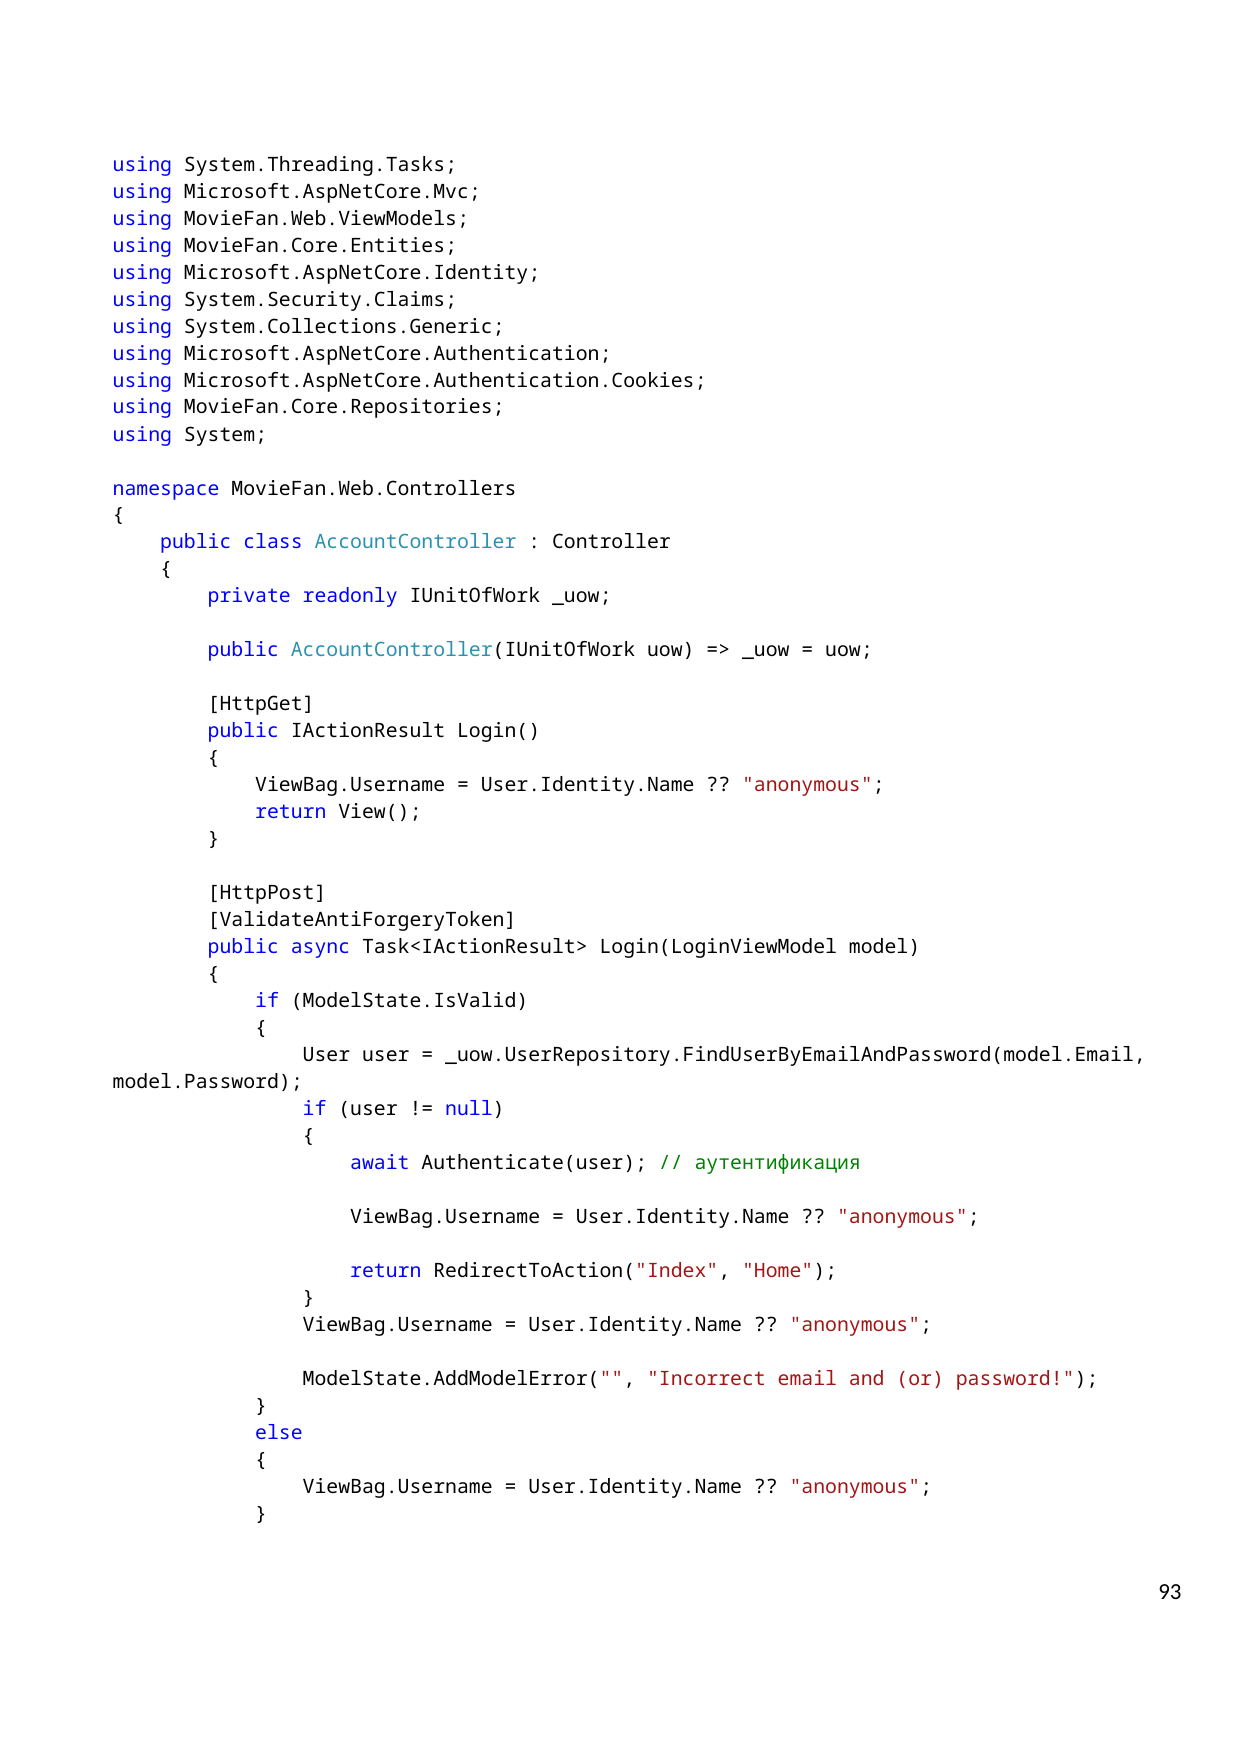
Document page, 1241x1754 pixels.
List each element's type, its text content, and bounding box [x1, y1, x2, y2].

text await Authenticate(user); // аутентификация [112, 1148, 1181, 1175]
text else [112, 1418, 1181, 1445]
text } [112, 824, 1181, 851]
text } [112, 1391, 1181, 1418]
text { [112, 555, 1181, 582]
text using Microsoft.AspNetCore.Authentication.Cookies; [112, 366, 1181, 393]
text if (ModelState.IsValid) [112, 986, 1181, 1013]
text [112, 1472, 1181, 1499]
text private readonly IUnitOfWork _uow; [112, 582, 1181, 609]
text { [112, 1121, 1181, 1148]
text using MovieFan.Core.Entities; [112, 231, 1181, 258]
text ViewBag.Username = User.Identity.Name ?? "anonymous"; [112, 1202, 1181, 1229]
text using System.Threading.Tasks; [112, 150, 1181, 177]
text using Microsoft.AspNetCore.Identity; [112, 258, 1181, 285]
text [112, 1310, 1181, 1337]
text using MovieFan.Web.ViewModels; [112, 204, 1181, 231]
text } [112, 1499, 1181, 1526]
text } [112, 1283, 1181, 1310]
text { [112, 959, 1181, 986]
text { [112, 501, 1181, 528]
text if (user != null) [112, 1094, 1181, 1121]
text [ValidateAntiForgeryToken] [112, 905, 1181, 932]
text { [112, 743, 1181, 771]
text public IActionResult Login() [112, 717, 1181, 743]
text public async Task<IActionResult> Login(LoginViewModel model) [112, 932, 1181, 959]
text public class AccountController : Controller [112, 528, 1181, 555]
text return RedirectToAction("Index", "Home"); [112, 1256, 1181, 1283]
text ModelState.AddModelError("", "Incorrect email and (or) password!"); [112, 1364, 1181, 1391]
text public AccountController(IUnitOfWork uow) => _uow = uow; [112, 636, 1181, 663]
text [HttpGet] [112, 689, 1181, 717]
text { [112, 1445, 1181, 1472]
text using System; [112, 420, 1181, 447]
text namespace MovieFan.Web.Controllers [112, 474, 1181, 501]
text using System.Collections.Generic; [112, 312, 1181, 339]
text using Microsoft.AspNetCore.Mvc; [112, 177, 1181, 204]
text using System.Security.Claims; [112, 285, 1181, 312]
text [HttpPost] [112, 878, 1181, 905]
text using MovieFan.Core.Repositories; [112, 393, 1181, 420]
text using Microsoft.AspNetCore.Authentication; [112, 339, 1181, 366]
text User user = _uow.UserRepository.FindUserByEmailAndPassword(model.Email, model.Password); [112, 1040, 1181, 1094]
text ViewBag.Username = User.Identity.Name ?? "anonymous"; [112, 771, 1181, 797]
text return View(); [112, 797, 1181, 824]
text { [112, 1013, 1181, 1040]
